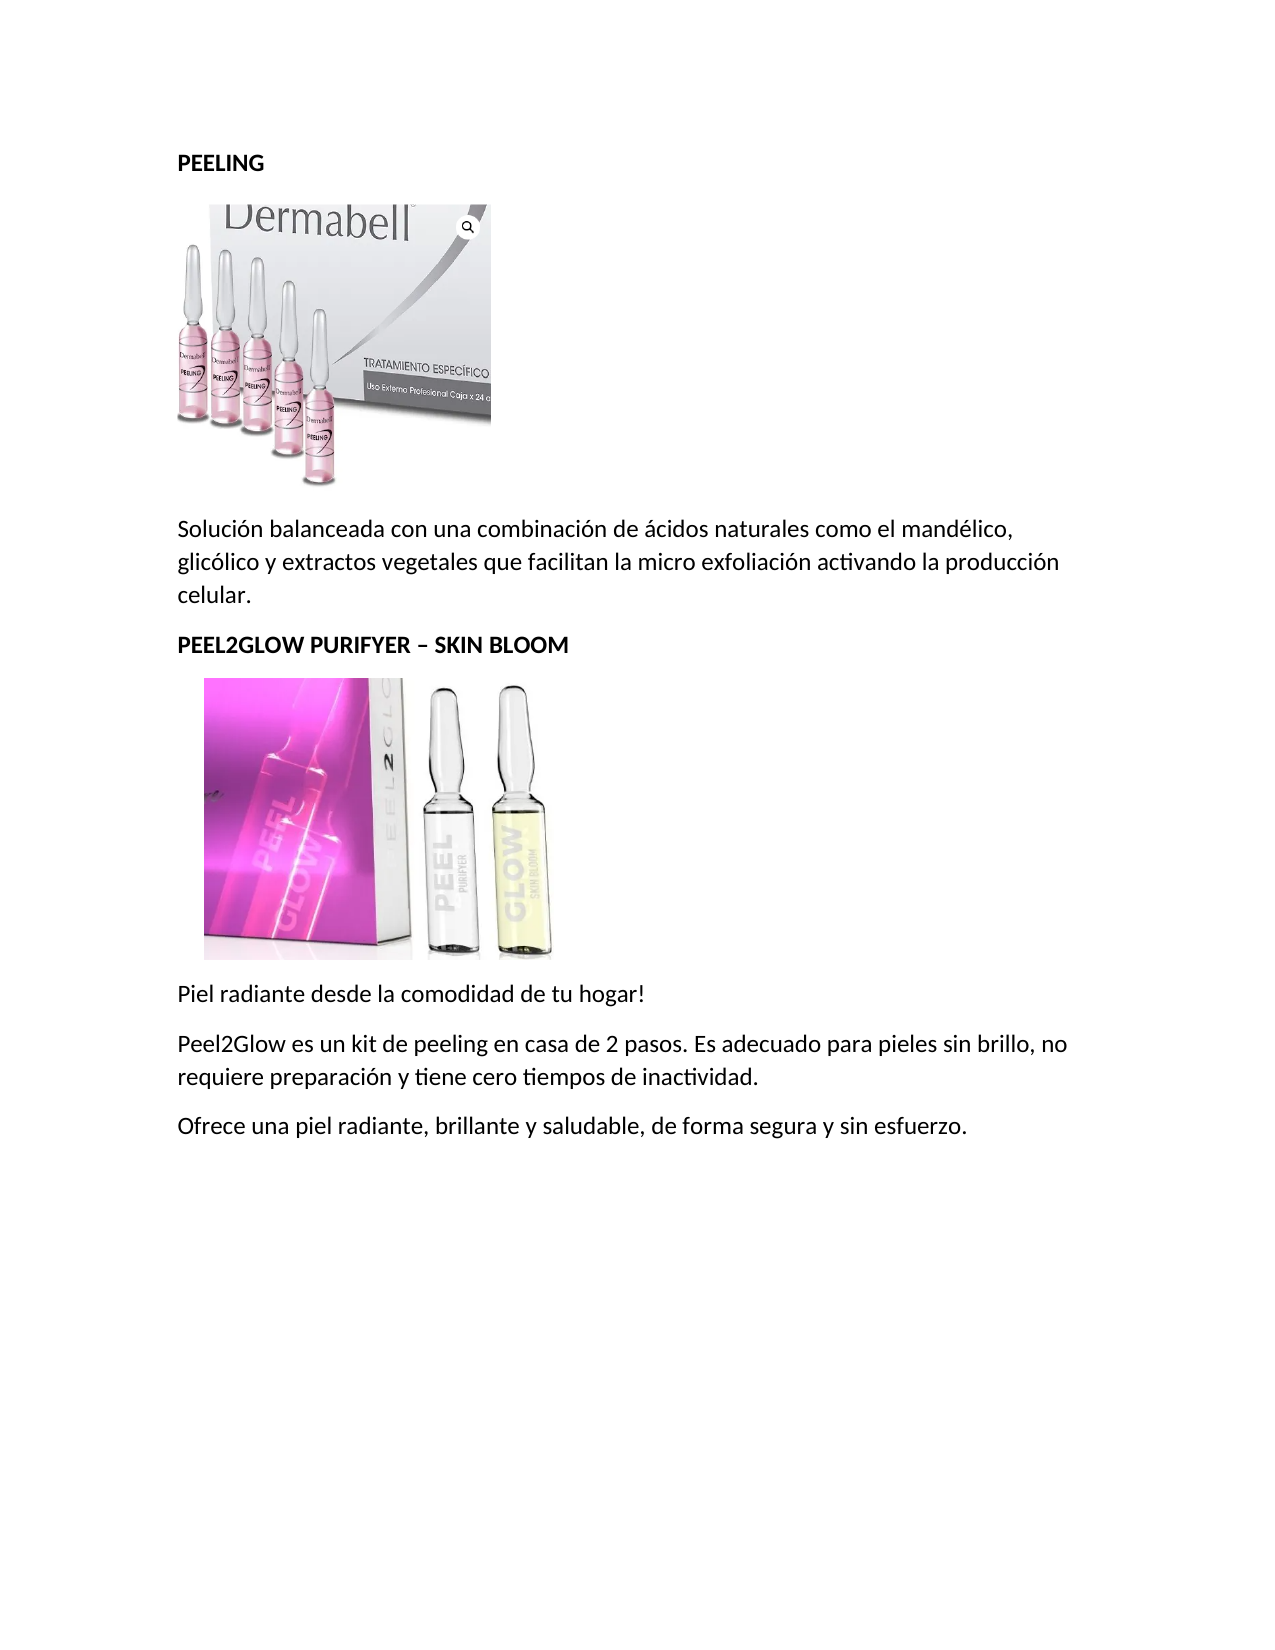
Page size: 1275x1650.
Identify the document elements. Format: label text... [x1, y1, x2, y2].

picture [177, 197, 497, 495]
text Ofrece una piel radiante, brillante y saludable, de forma segura y sin esfuerzo. [177, 1110, 1098, 1141]
text PEELING [177, 148, 1098, 178]
picture [177, 678, 554, 960]
text Piel radiante desde la comodidad de tu hogar! [177, 978, 1098, 1009]
text Peel2Glow es un kit de peeling en casa de 2 pasos. Es adecuado para pieles sin brillo, no requiere preparación y tiene cero tiempos de inactividad. [177, 1028, 1098, 1091]
text Solución balanceada con una combinación de ácidos naturales como el mandélico, glicólico y extractos vegetales que facilitan la micro exfoliación activando la producción celular. [177, 513, 1098, 610]
text PEEL2GLOW PURIFYER – SKIN BLOOM [177, 629, 1098, 659]
